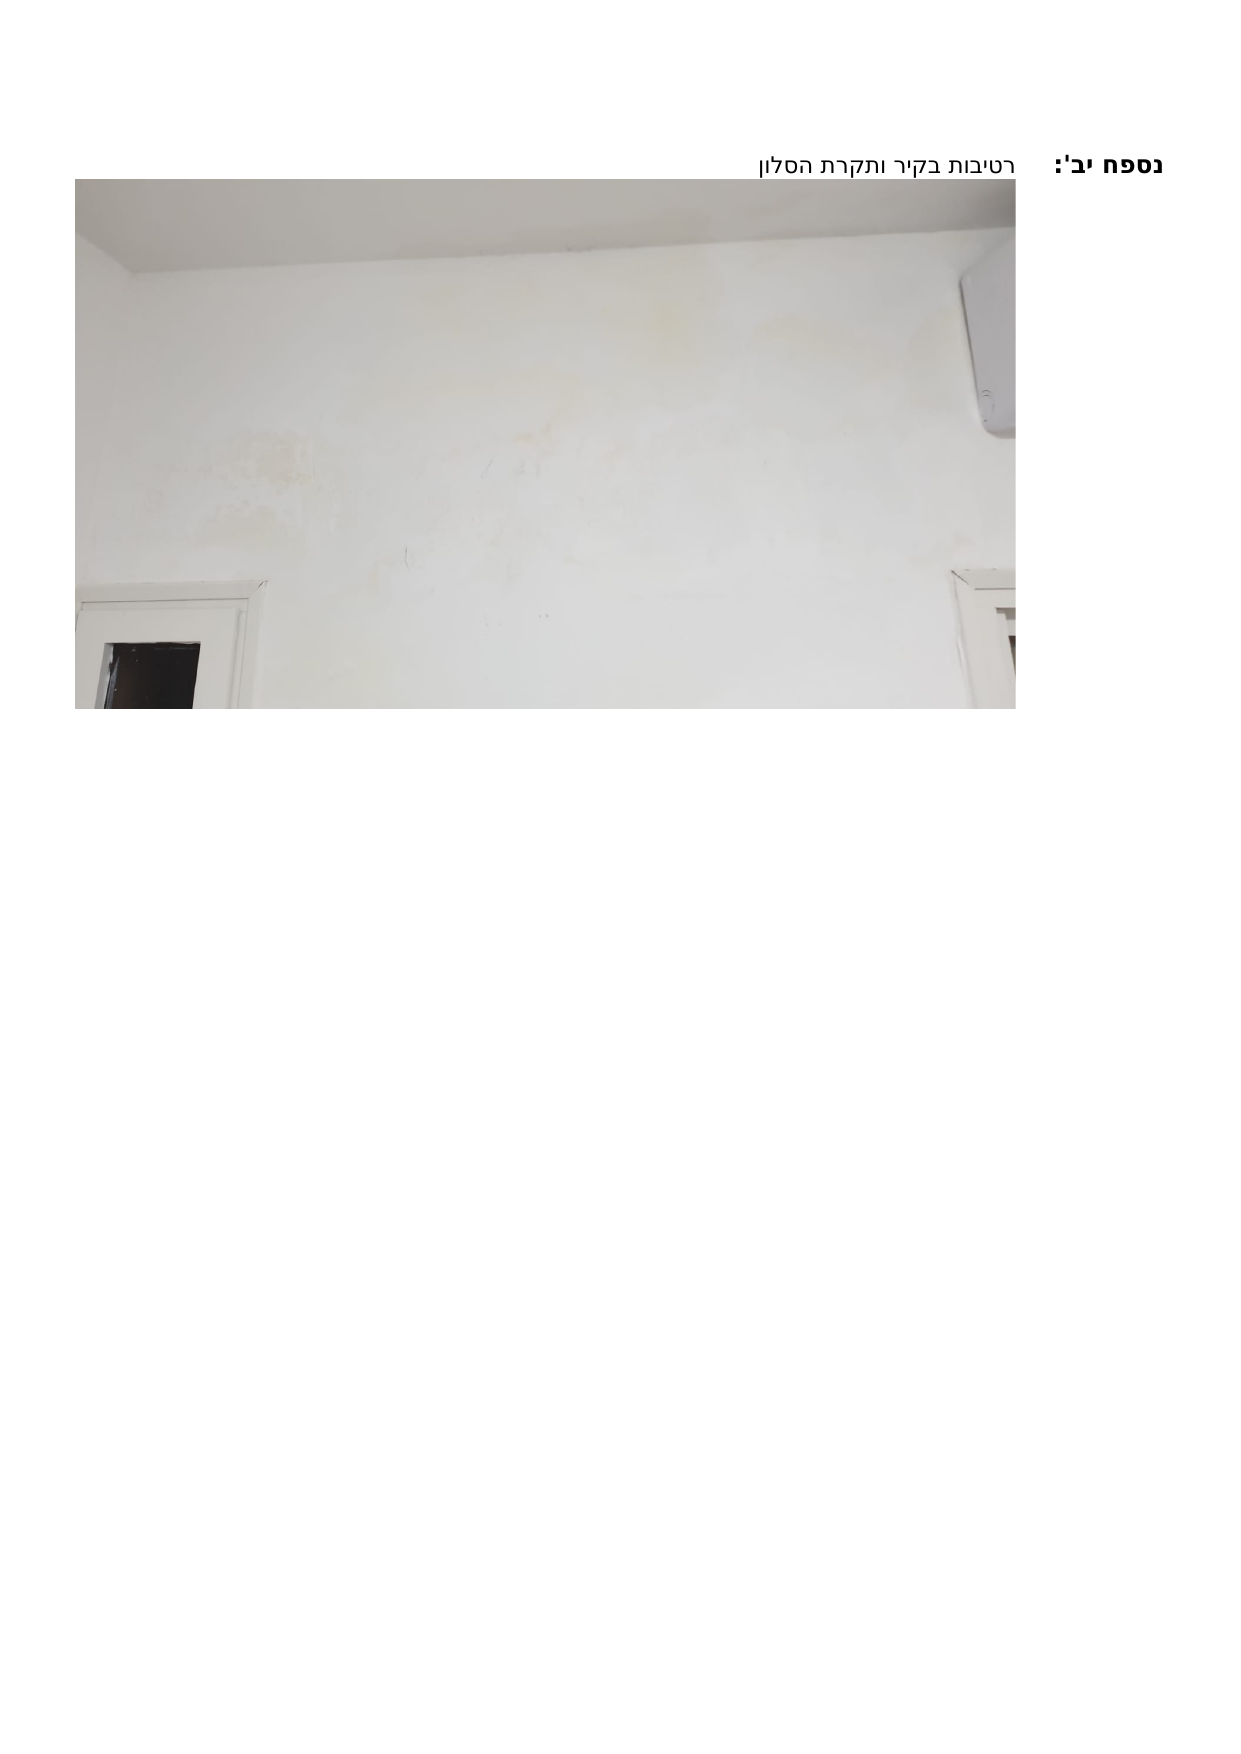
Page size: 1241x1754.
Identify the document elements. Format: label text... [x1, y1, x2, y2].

picture [75, 179, 1016, 709]
